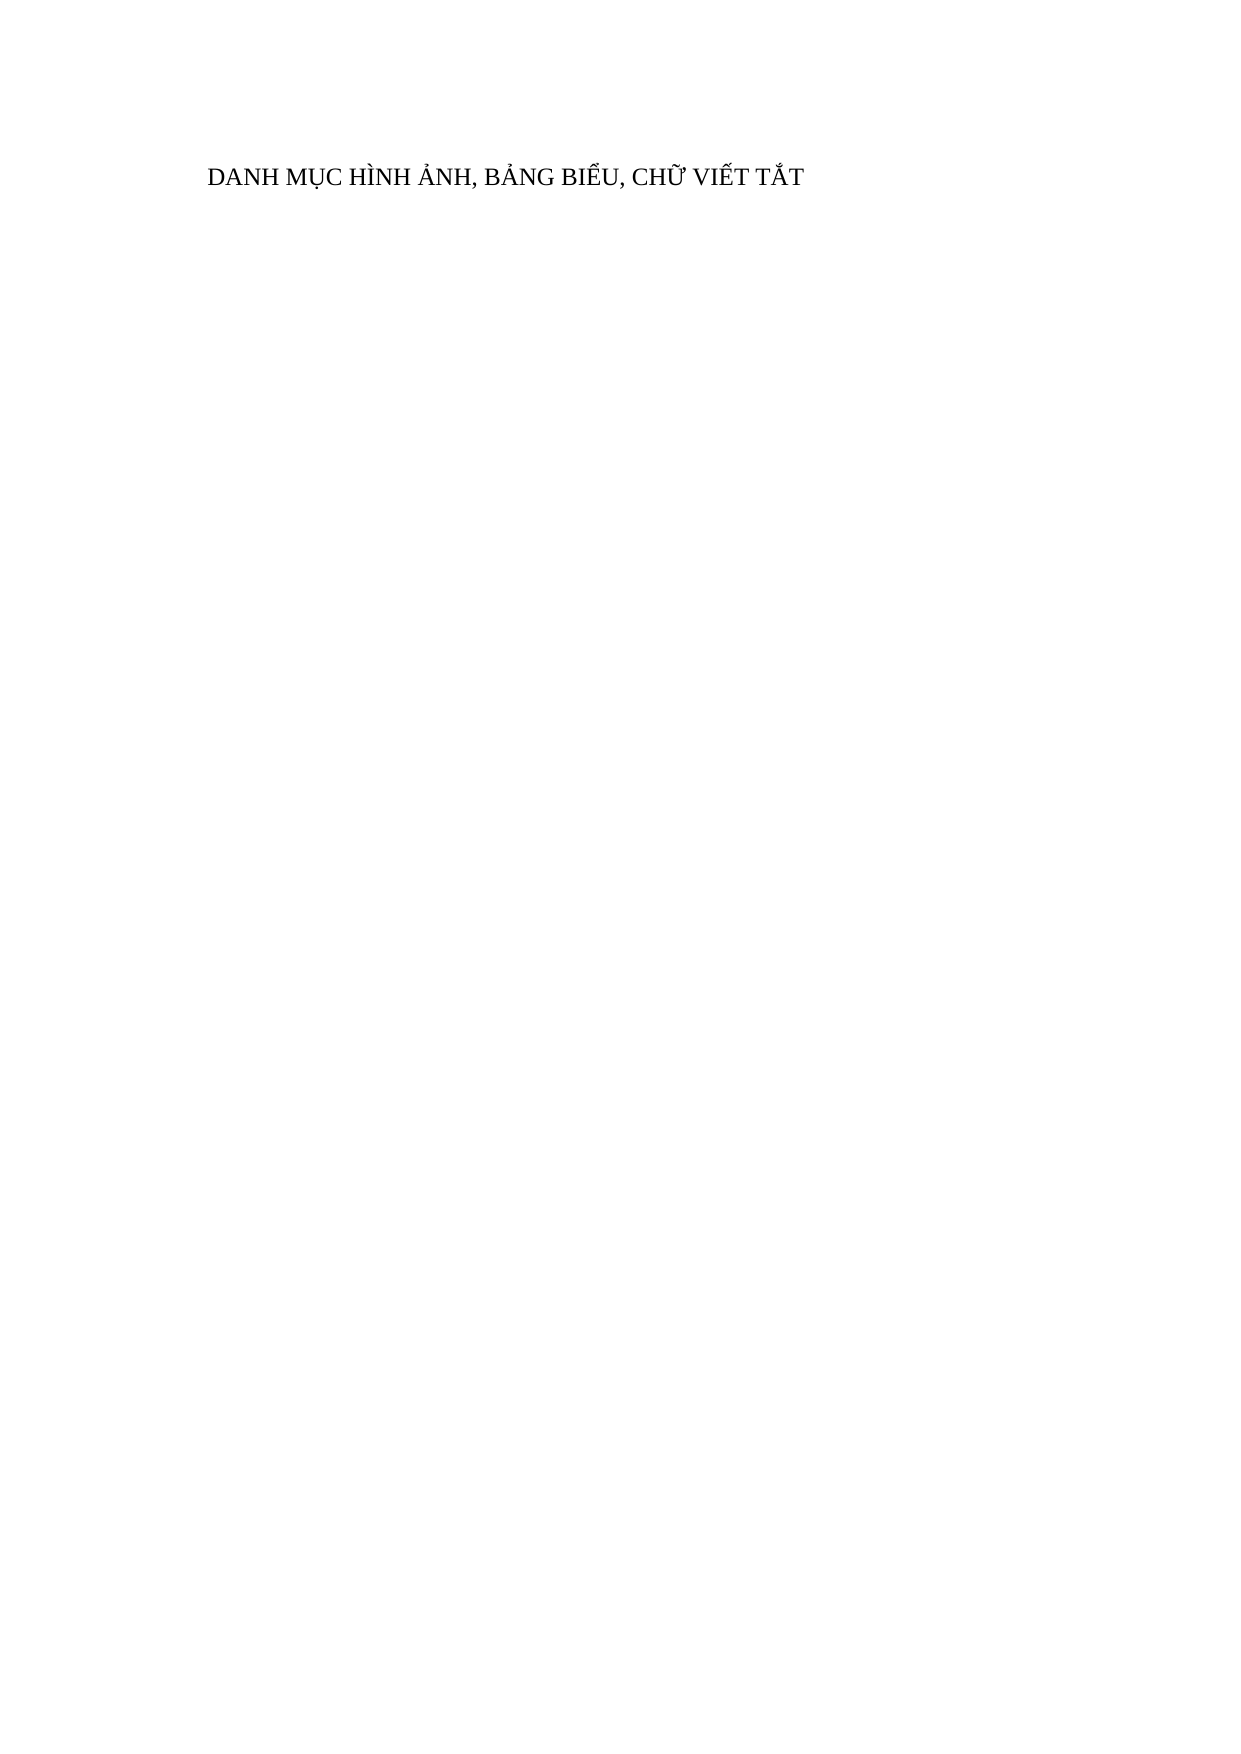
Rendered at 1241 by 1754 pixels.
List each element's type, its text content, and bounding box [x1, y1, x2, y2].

text MỤC LỤCDANH MỤC HÌNH ẢNH, BẢNG BIỂU, CHỮ VIẾT TẮT [207, 162, 1122, 191]
